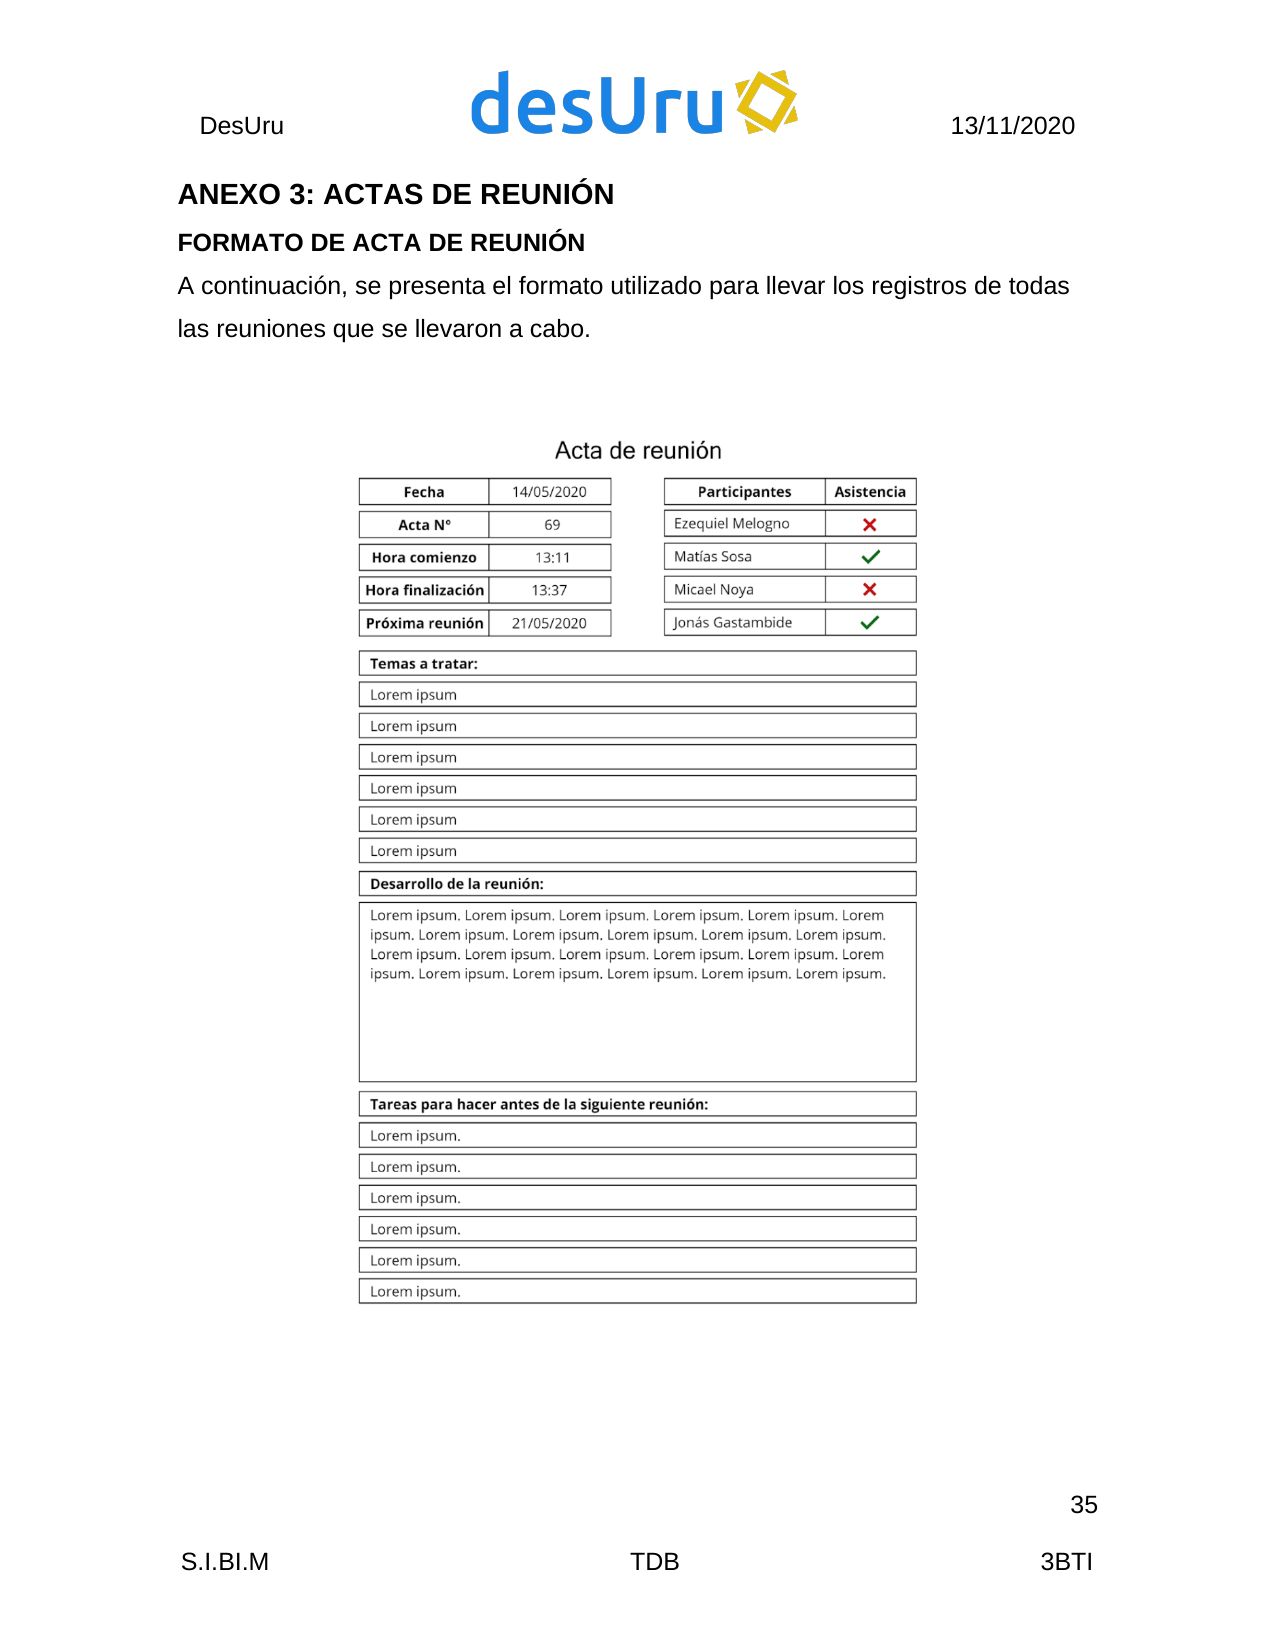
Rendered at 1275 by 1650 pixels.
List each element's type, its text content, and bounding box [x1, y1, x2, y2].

picture [471, 70, 798, 134]
text FORMATO DE ACTA DE REUNIÓN [177, 227, 1098, 256]
text ANEXO 3: ACTAS DE REUNIÓN [177, 177, 1098, 211]
picture [289, 371, 986, 1374]
text A continuación, se presenta el formato utilizado para llevar los registros de todas las reuniones que se llevaron a cabo. [177, 271, 1098, 342]
